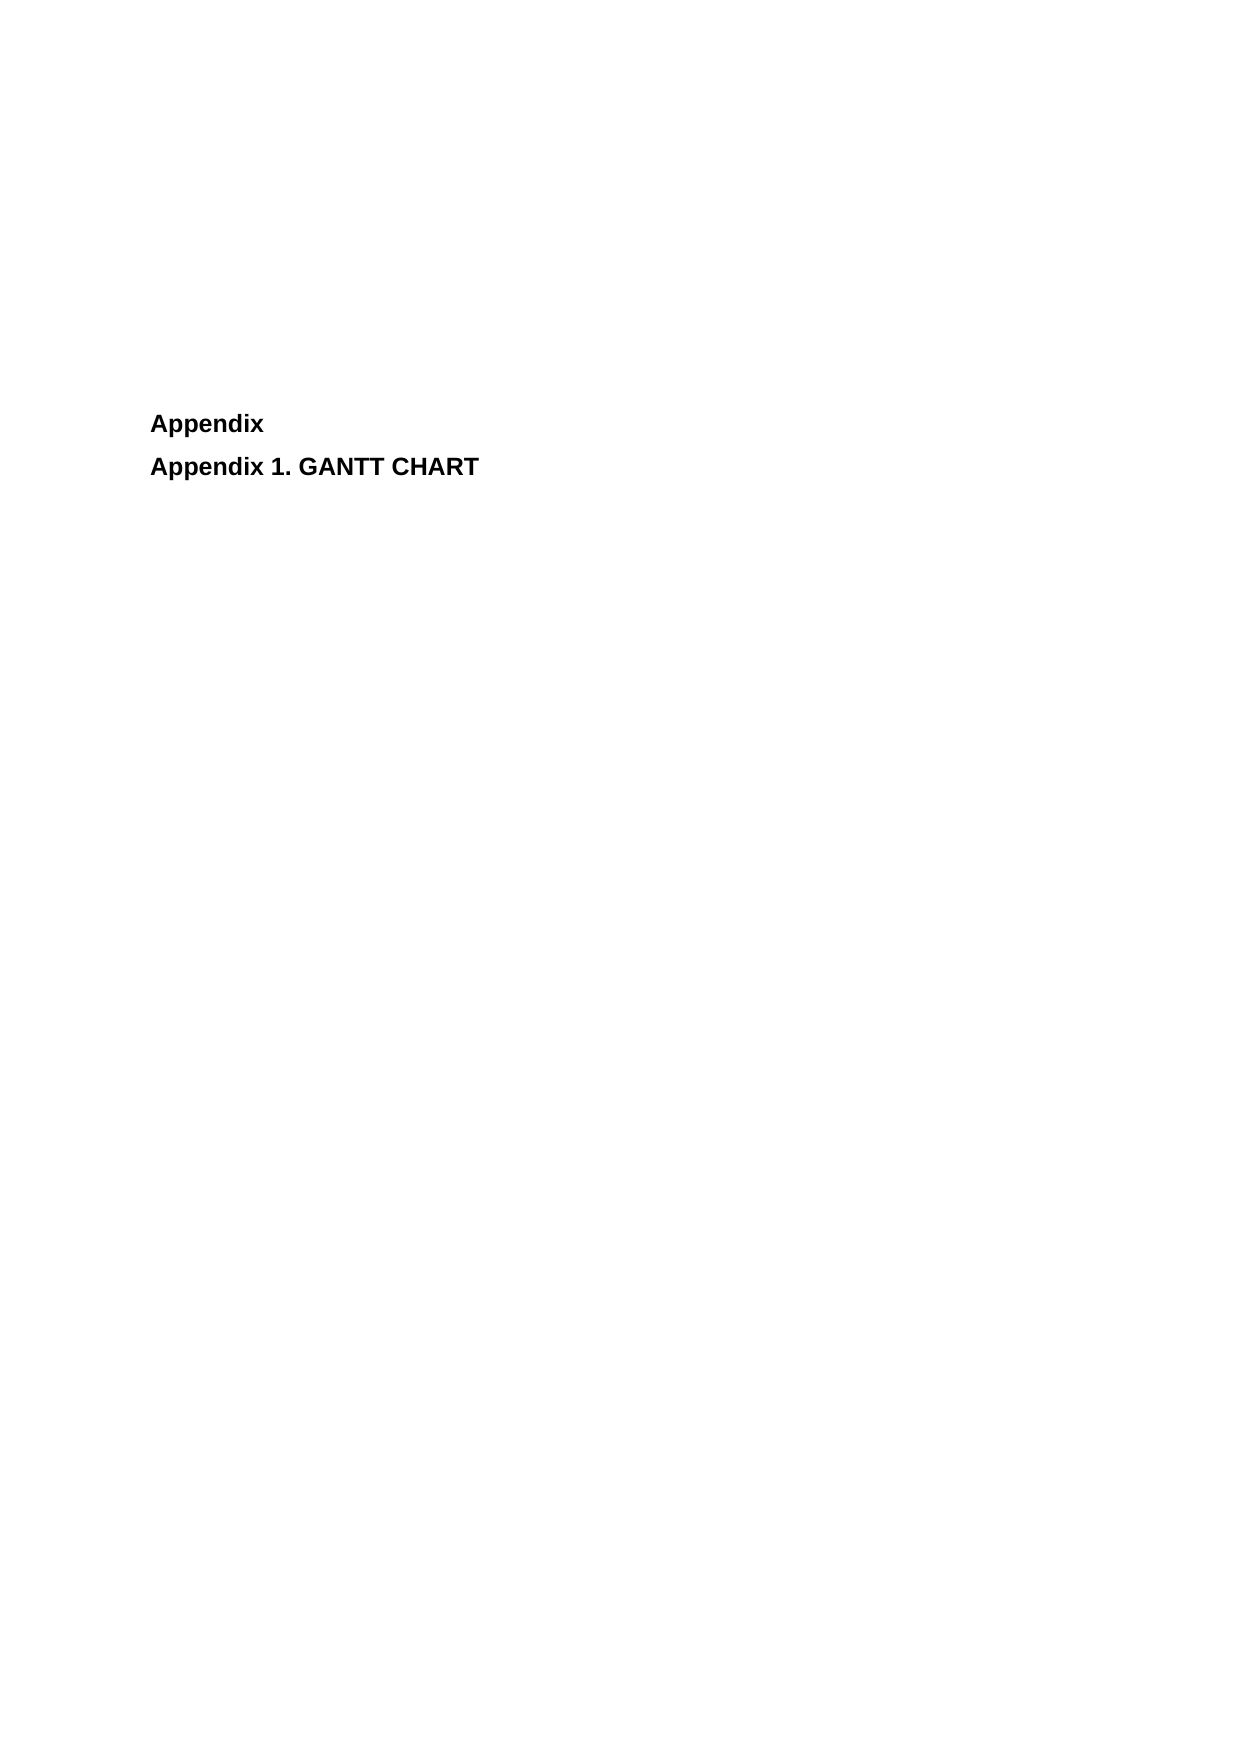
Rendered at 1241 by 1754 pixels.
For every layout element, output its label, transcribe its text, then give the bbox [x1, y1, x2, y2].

subtitle Appendix [150, 409, 1090, 437]
text Appendix 1. GANTT CHART [150, 452, 1090, 481]
